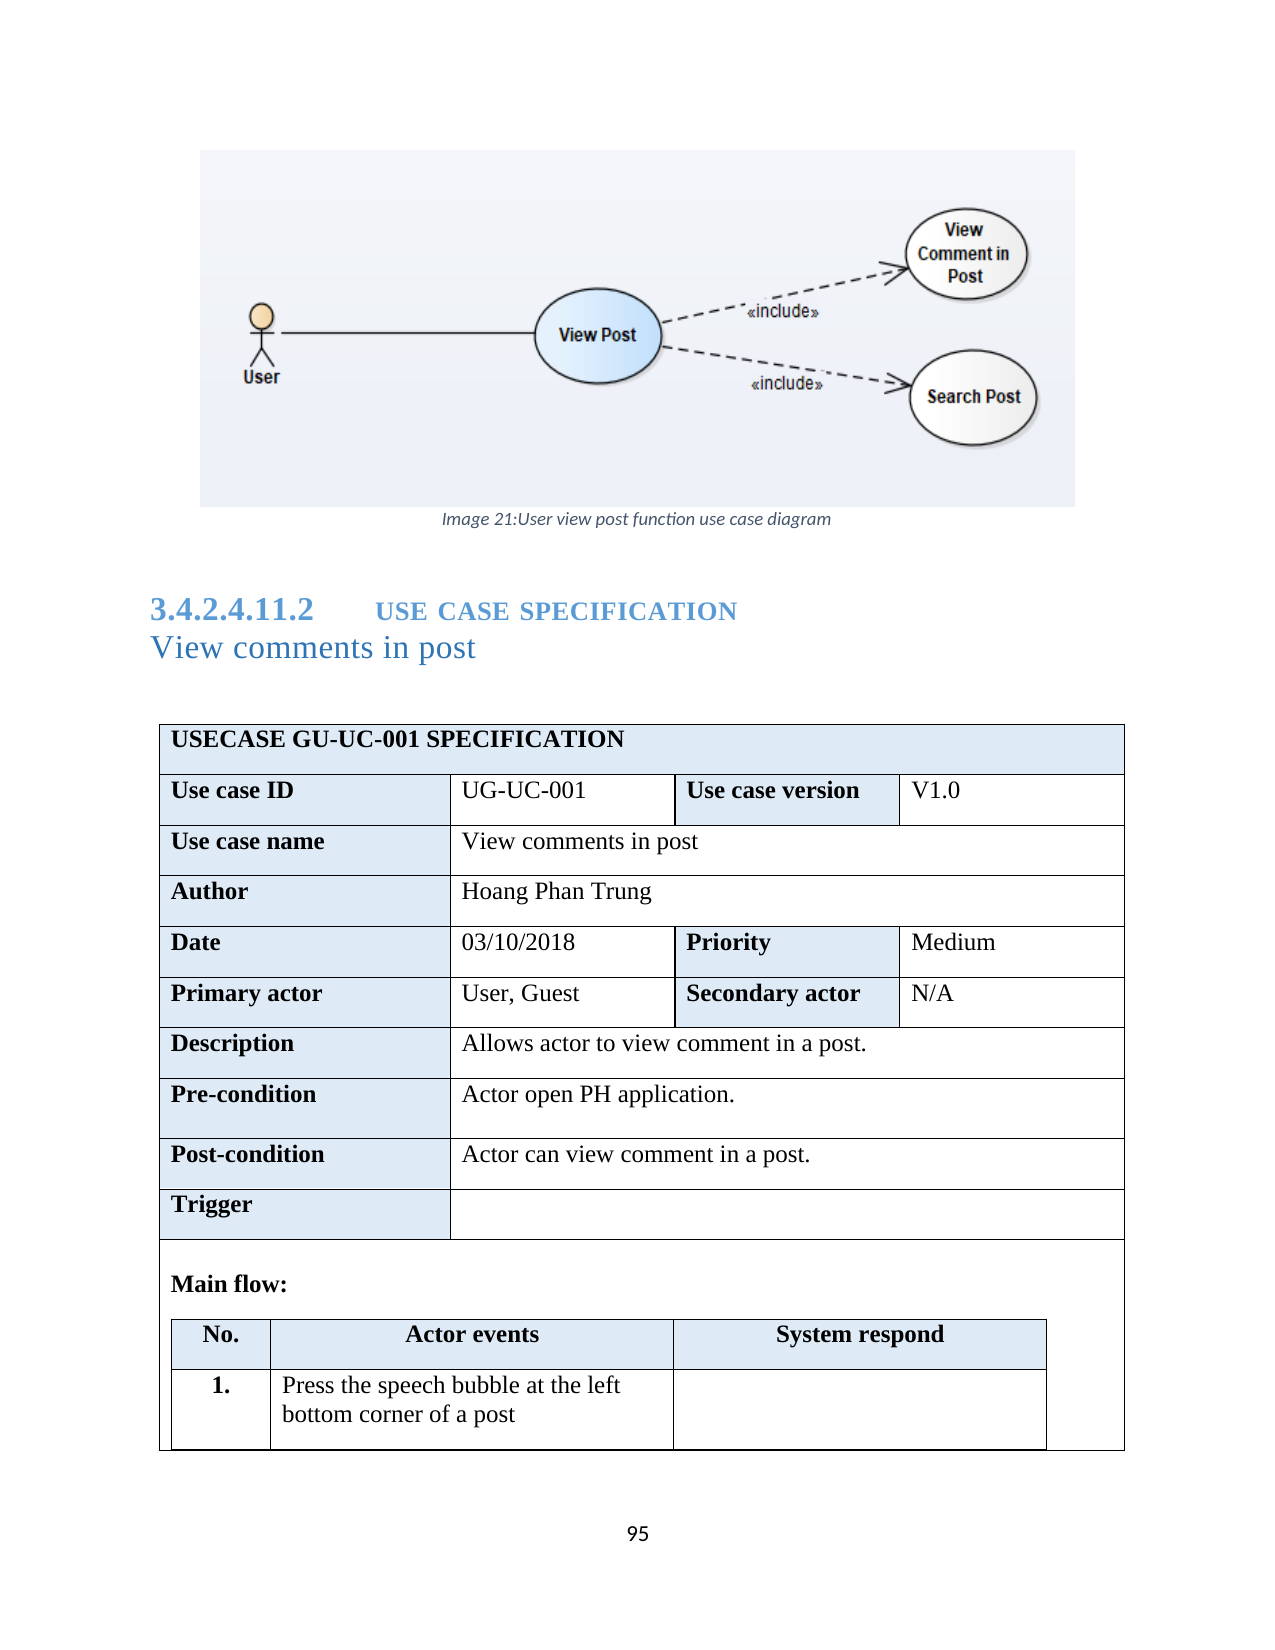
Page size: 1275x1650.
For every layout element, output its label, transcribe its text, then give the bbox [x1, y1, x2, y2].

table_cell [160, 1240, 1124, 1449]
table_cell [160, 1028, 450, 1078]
text Image 21:User view post function use case diagram [150, 507, 1125, 529]
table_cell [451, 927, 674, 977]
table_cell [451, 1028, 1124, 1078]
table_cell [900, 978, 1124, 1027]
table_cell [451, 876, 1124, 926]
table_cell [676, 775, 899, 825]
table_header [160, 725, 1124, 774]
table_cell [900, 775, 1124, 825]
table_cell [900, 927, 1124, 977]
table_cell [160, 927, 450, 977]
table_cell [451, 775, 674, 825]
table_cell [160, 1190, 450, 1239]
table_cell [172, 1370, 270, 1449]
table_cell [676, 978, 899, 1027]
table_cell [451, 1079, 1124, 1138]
picture [200, 150, 1075, 507]
title View comments in post [150, 627, 1125, 665]
list use case specification [150, 589, 1125, 627]
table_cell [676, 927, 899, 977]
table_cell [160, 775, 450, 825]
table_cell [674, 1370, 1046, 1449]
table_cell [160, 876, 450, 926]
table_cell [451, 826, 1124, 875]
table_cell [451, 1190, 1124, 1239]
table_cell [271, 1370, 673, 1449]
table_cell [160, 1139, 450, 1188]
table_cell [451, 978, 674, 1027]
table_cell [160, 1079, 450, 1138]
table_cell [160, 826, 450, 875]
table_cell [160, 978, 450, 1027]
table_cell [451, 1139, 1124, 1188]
